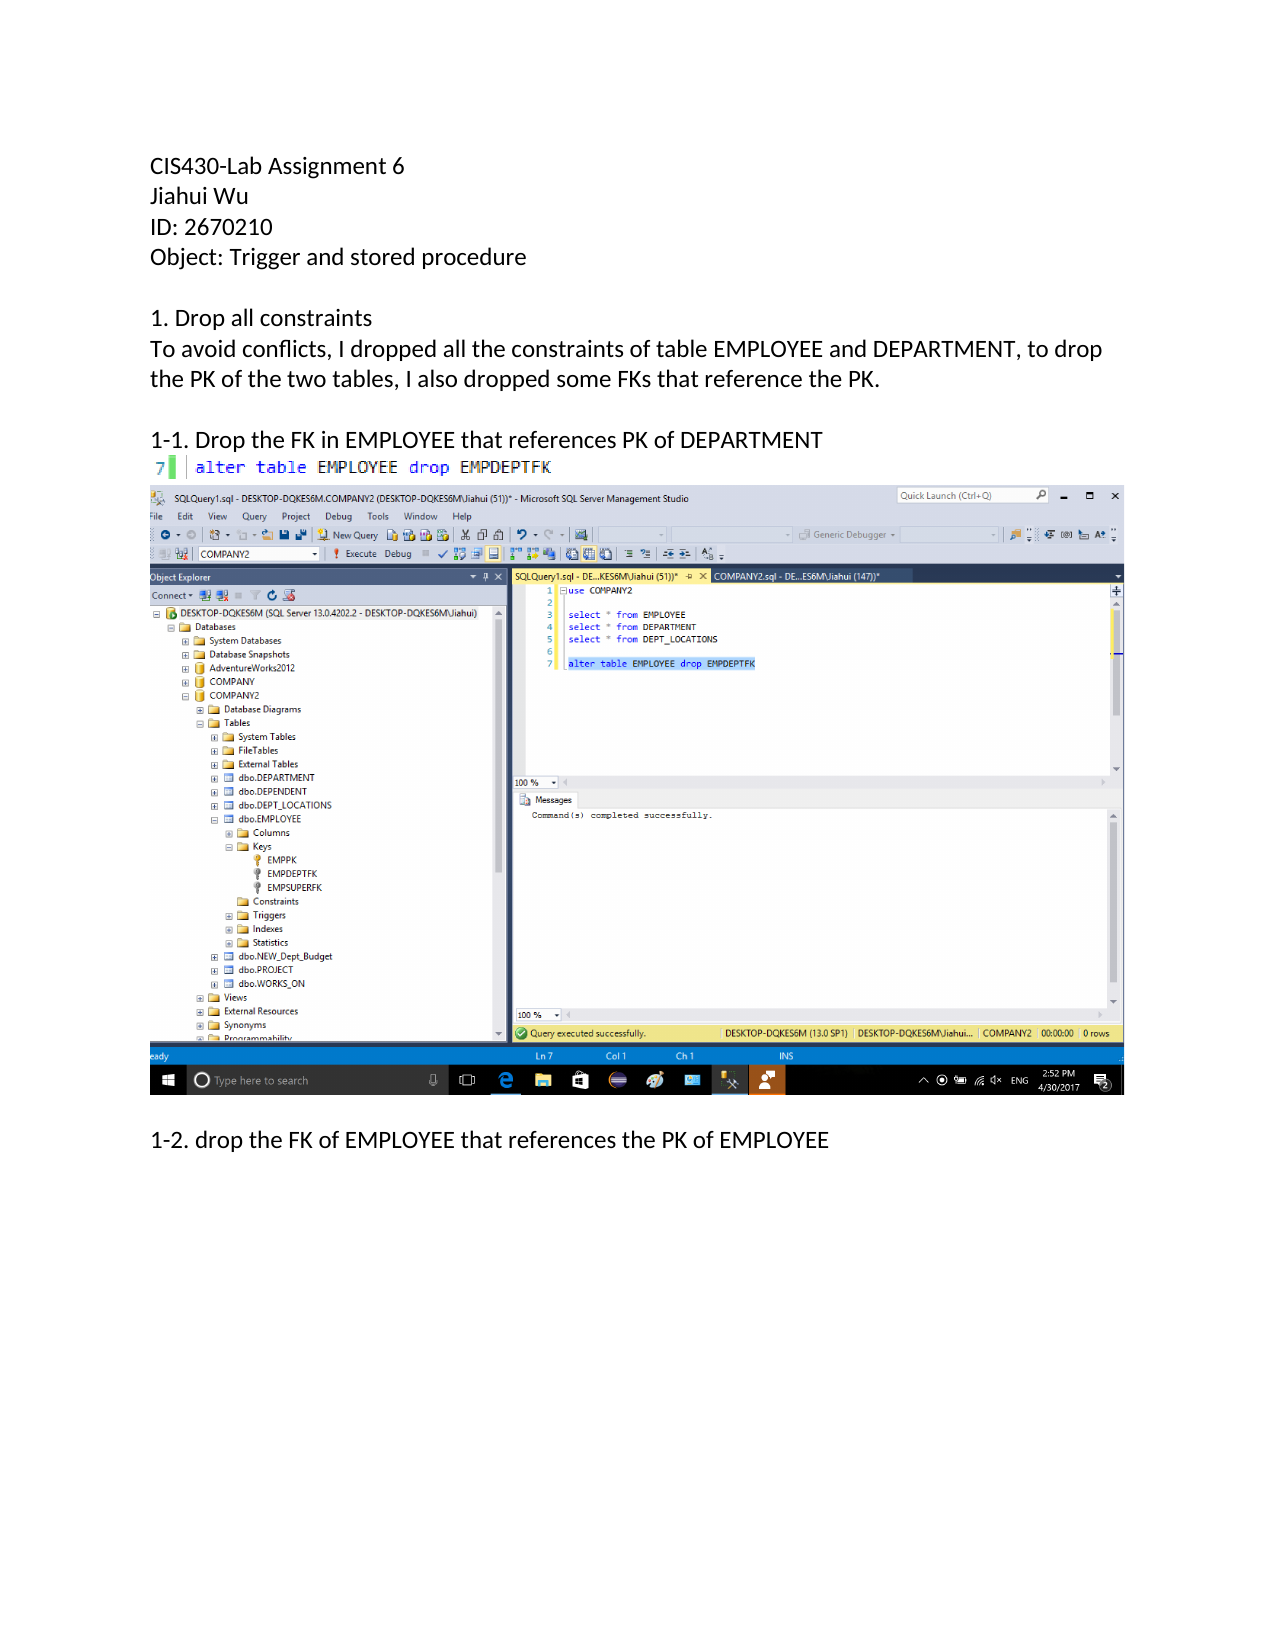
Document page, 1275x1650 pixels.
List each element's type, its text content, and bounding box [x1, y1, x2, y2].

text ID: 2670210 [150, 211, 1125, 242]
text 1-1. Drop the FK in EMPLOYEE that references PK of DEPARTMENT [150, 425, 1125, 455]
text To avoid conflicts, I dropped all the constraints of table EMPLOYEE and DEPARTMENT, to drop the PK of the two tables, I also dropped some FKs that reference the PK. [150, 333, 1125, 394]
text 1-2. drop the FK of EMPLOYEE that references the PK of EMPLOYEE [150, 1125, 1125, 1155]
text 1. Drop all constraints [150, 303, 1125, 333]
text CIS430-Lab Assignment 6 [150, 150, 1125, 181]
text Jiahui Wu [150, 181, 1125, 211]
picture [150, 455, 577, 479]
text Object: Trigger and stored procedure [150, 242, 1125, 272]
picture [150, 485, 1125, 1095]
